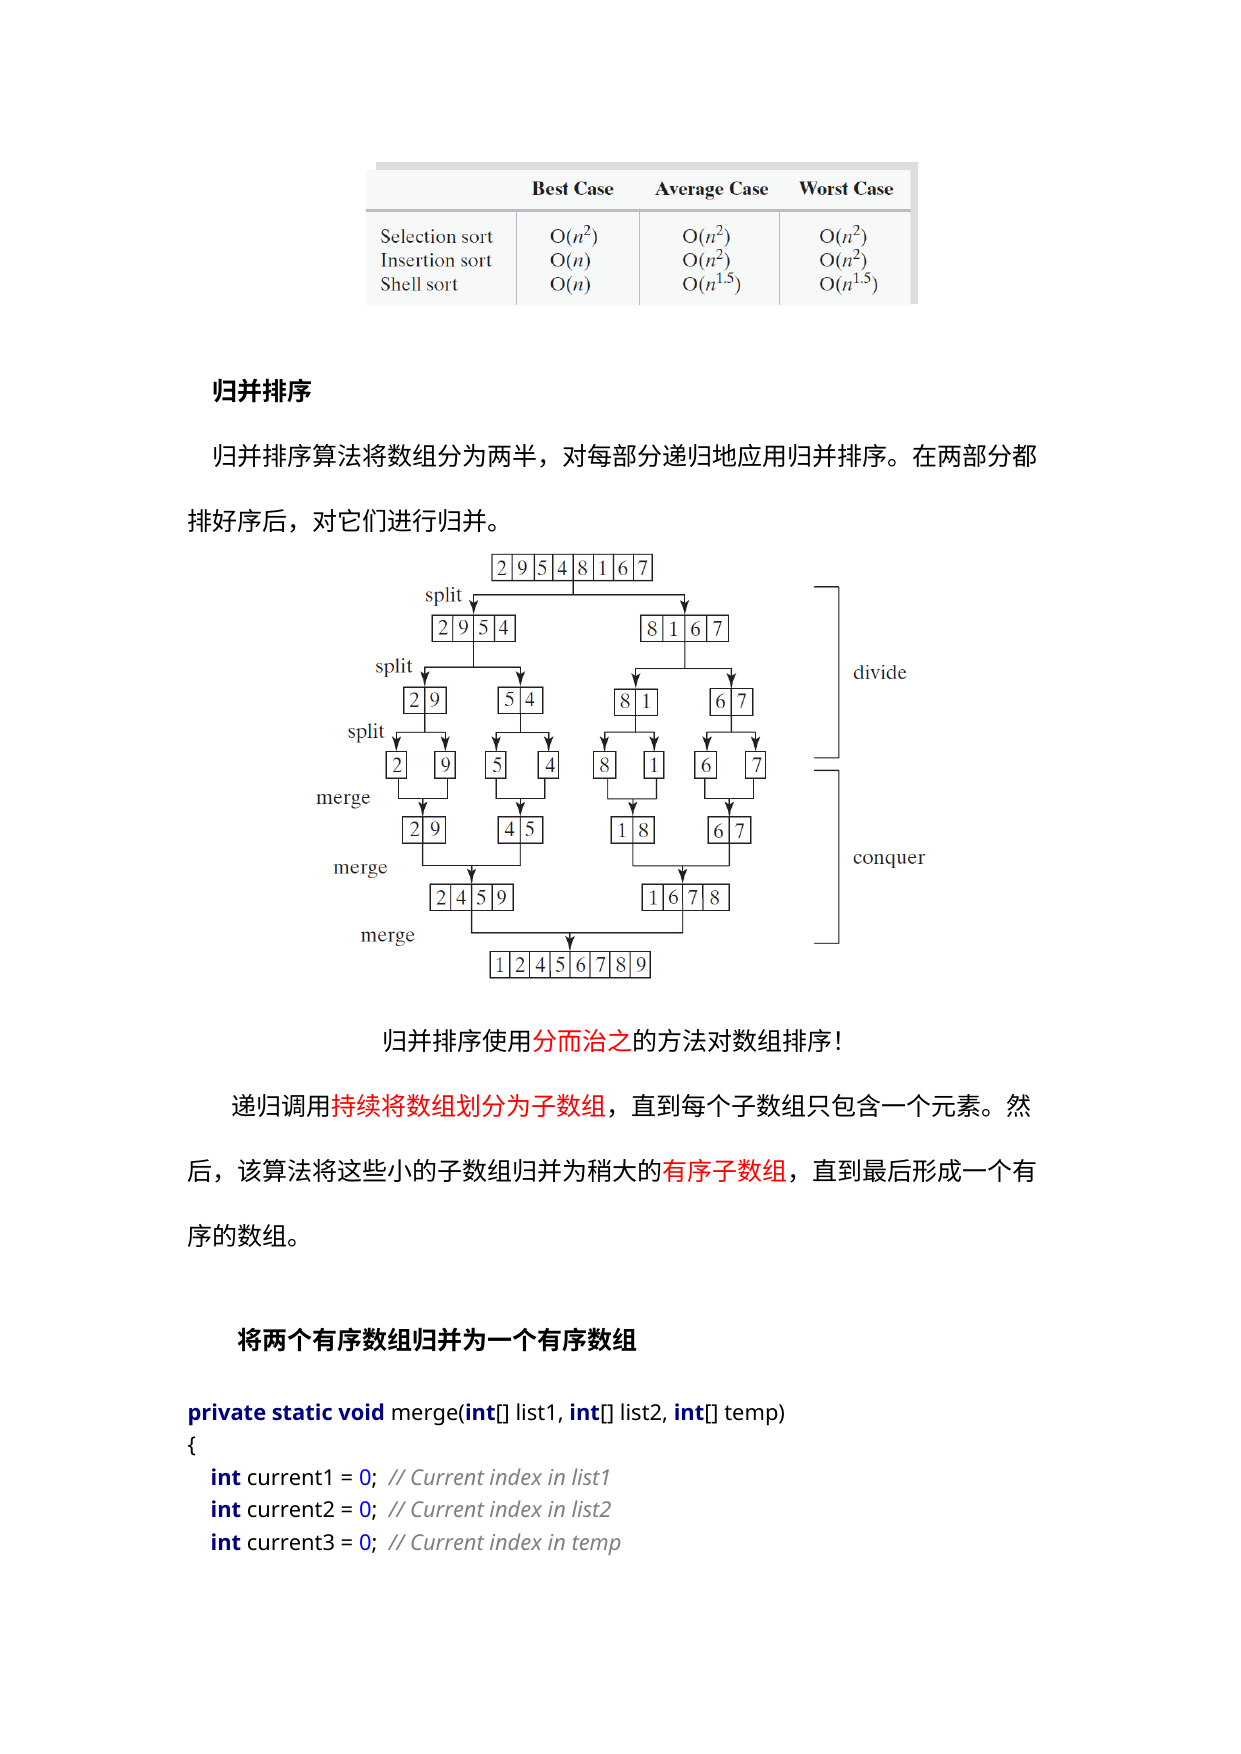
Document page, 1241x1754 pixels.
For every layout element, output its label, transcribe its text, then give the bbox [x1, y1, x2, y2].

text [187, 1395, 1053, 1558]
text 递归调用持续将数组划分为子数组，直到每个子数组只包含一个元素。然后，该算法将这些小的子数组归并为稍大的有序子数组，直到最后形成一个有序的数组。 [187, 1072, 1053, 1267]
picture [314, 552, 927, 980]
picture [365, 162, 919, 305]
subtitle 将两个有序数组归并为一个有序数组 [187, 1306, 1053, 1371]
text 归并排序使用分而治之的方法对数组排序！ [187, 1007, 1053, 1072]
text 归并排序算法将数组分为两半，对每部分递归地应用归并排序。在两部分都排好序后，对它们进行归并。 [187, 422, 1053, 552]
subtitle 归并排序 [187, 357, 1053, 422]
